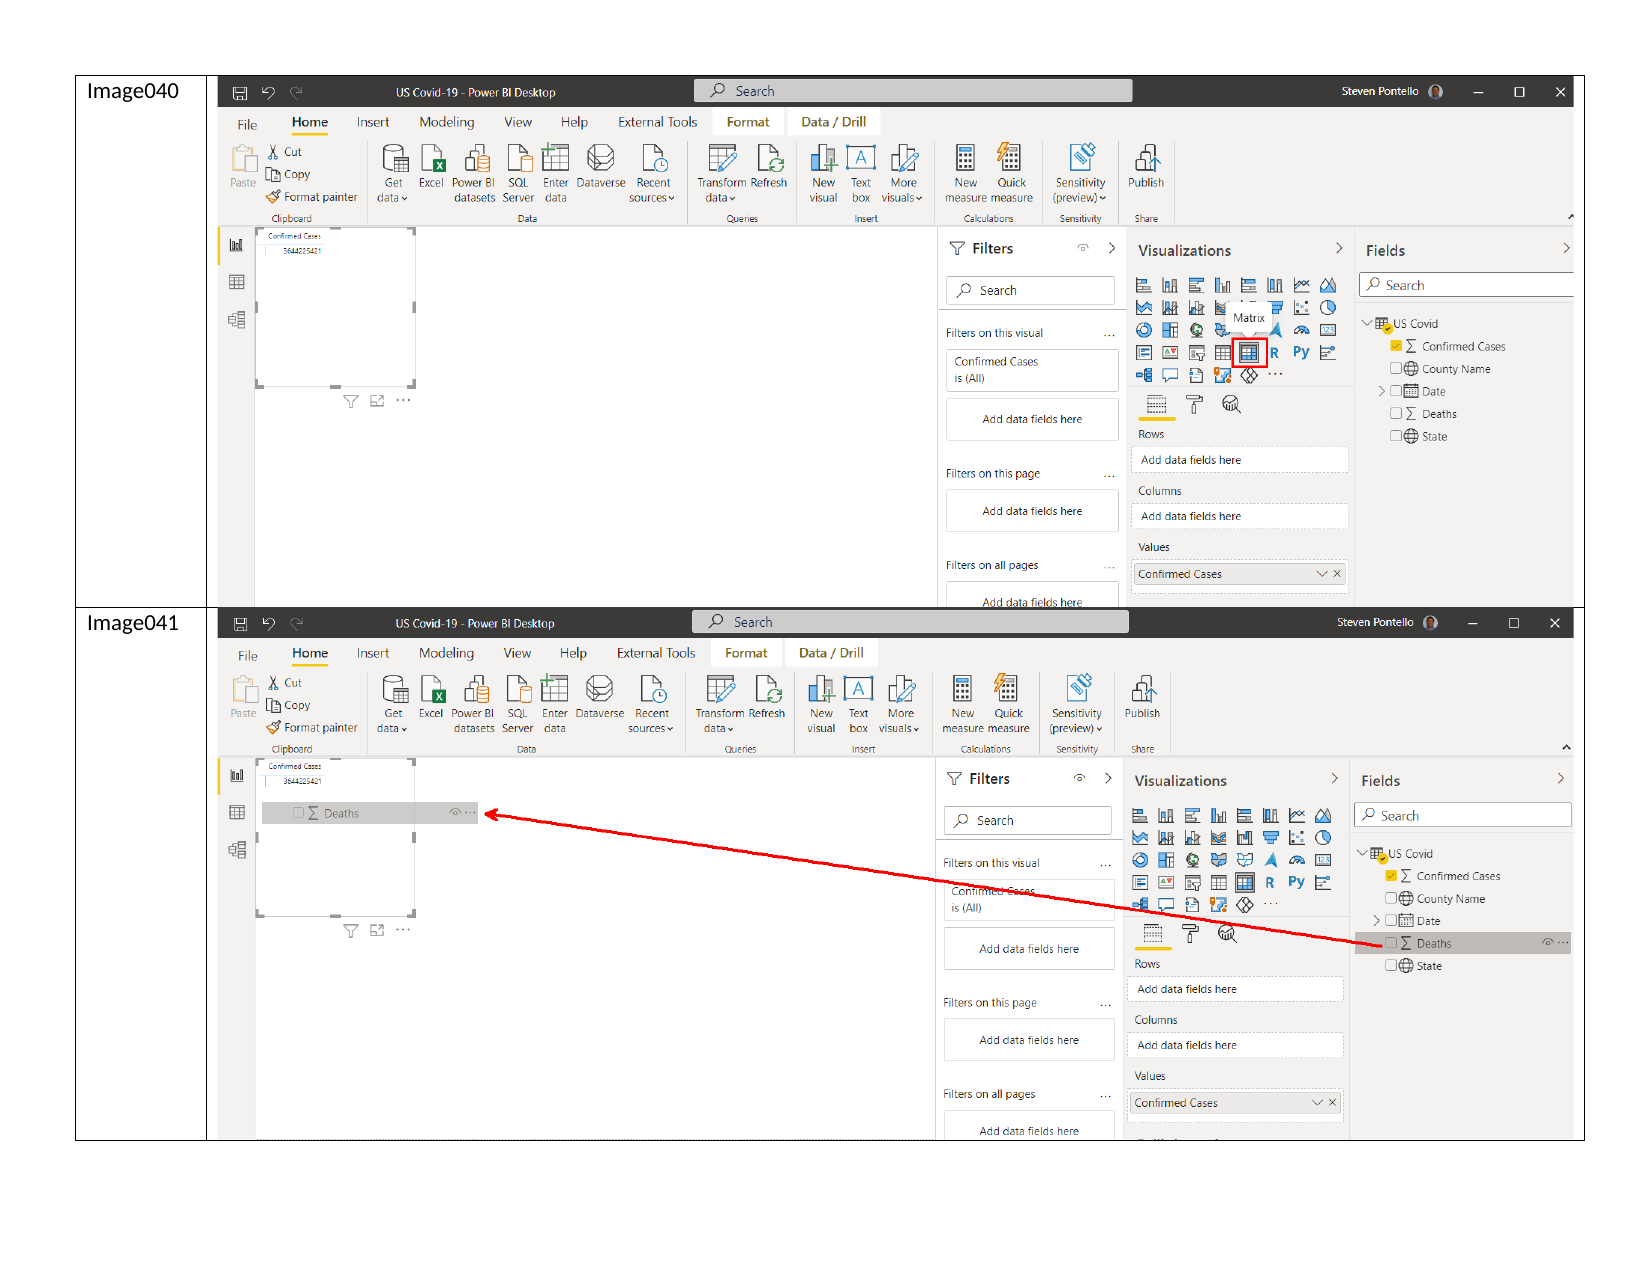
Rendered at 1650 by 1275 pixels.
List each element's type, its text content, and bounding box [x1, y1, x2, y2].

picture [217, 76, 1574, 1140]
table_cell [207, 608, 217, 1140]
table_cell Image041 [76, 608, 206, 1140]
table_cell [1574, 76, 1584, 607]
table_cell [1574, 608, 1584, 1140]
table_cell Image040 [76, 76, 206, 607]
table_cell [207, 76, 217, 607]
